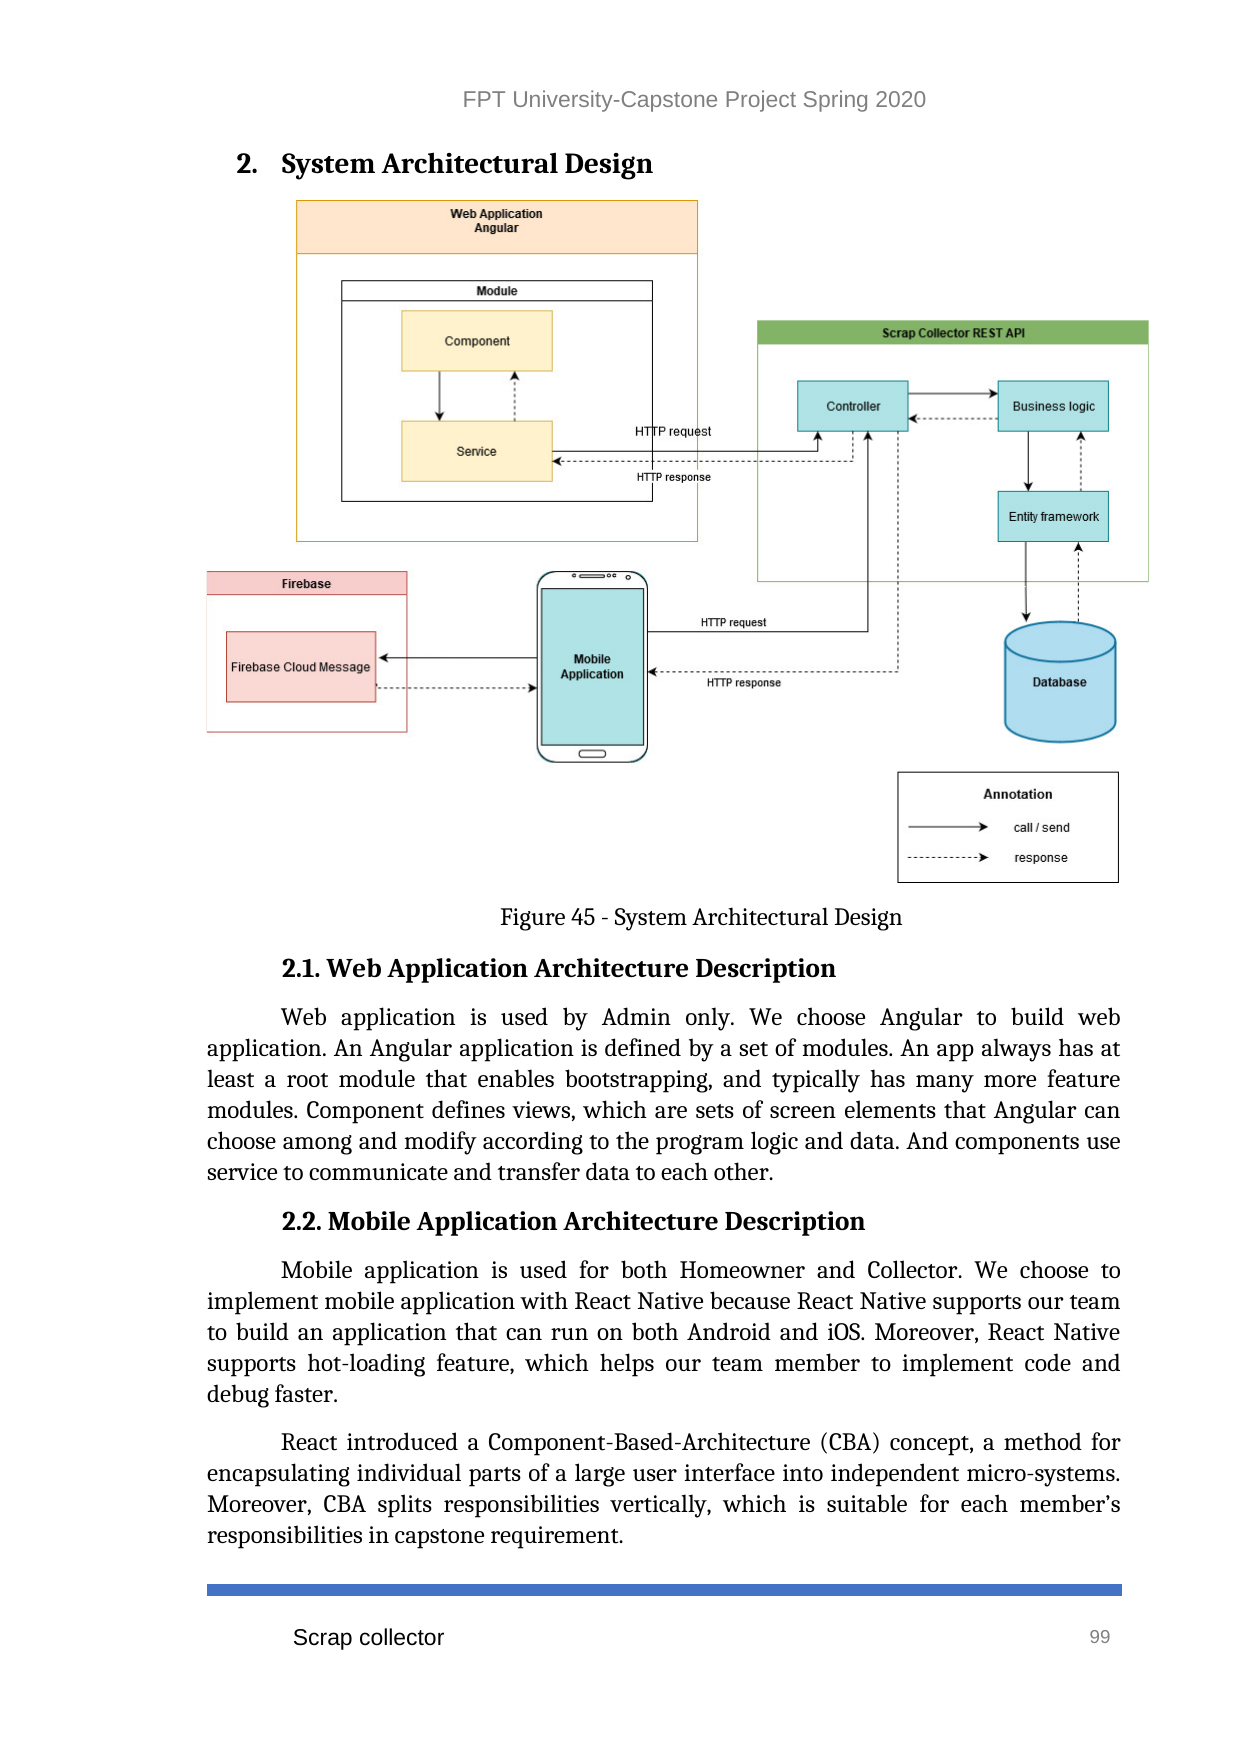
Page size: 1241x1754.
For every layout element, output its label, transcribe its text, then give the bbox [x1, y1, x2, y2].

picture [206, 200, 1149, 883]
subtitle System Architectural Design [236, 148, 1122, 181]
subtitle 2.2. Mobile Application Architecture Description [282, 1206, 1122, 1237]
text React introduced a Component-Based-Architecture (CBA) concept, a method for encapsulating individual parts of a large user interface into independent micro-systems. Moreover, CBA splits responsibilities vertically, which is suitable for each member’s responsibilities in capstone requirement. [207, 1428, 1122, 1550]
text Web application is used by Admin only. We choose Angular to build web application. An Angular application is defined by a set of modules. An app always has at least a root module that enables bootstrapping, and typically has many more feature modules. Component defines views, which are sets of screen elements that Angular can choose among and modify according to the program logic and data. And components use service to communicate and transfer data to each other. [207, 1003, 1122, 1187]
subtitle 2.1. Web Application Architecture Description [282, 953, 1122, 984]
text Mobile application is used for both Homeowner and Collector. We choose to implement mobile application with React Native because React Native supports our team to build an application that can run on both Android and iOS. Moreover, React Native supports hot-loading feature, which helps our team member to implement code and debug faster. [207, 1256, 1122, 1409]
text Figure 45 - System Architectural Design [207, 903, 1122, 932]
